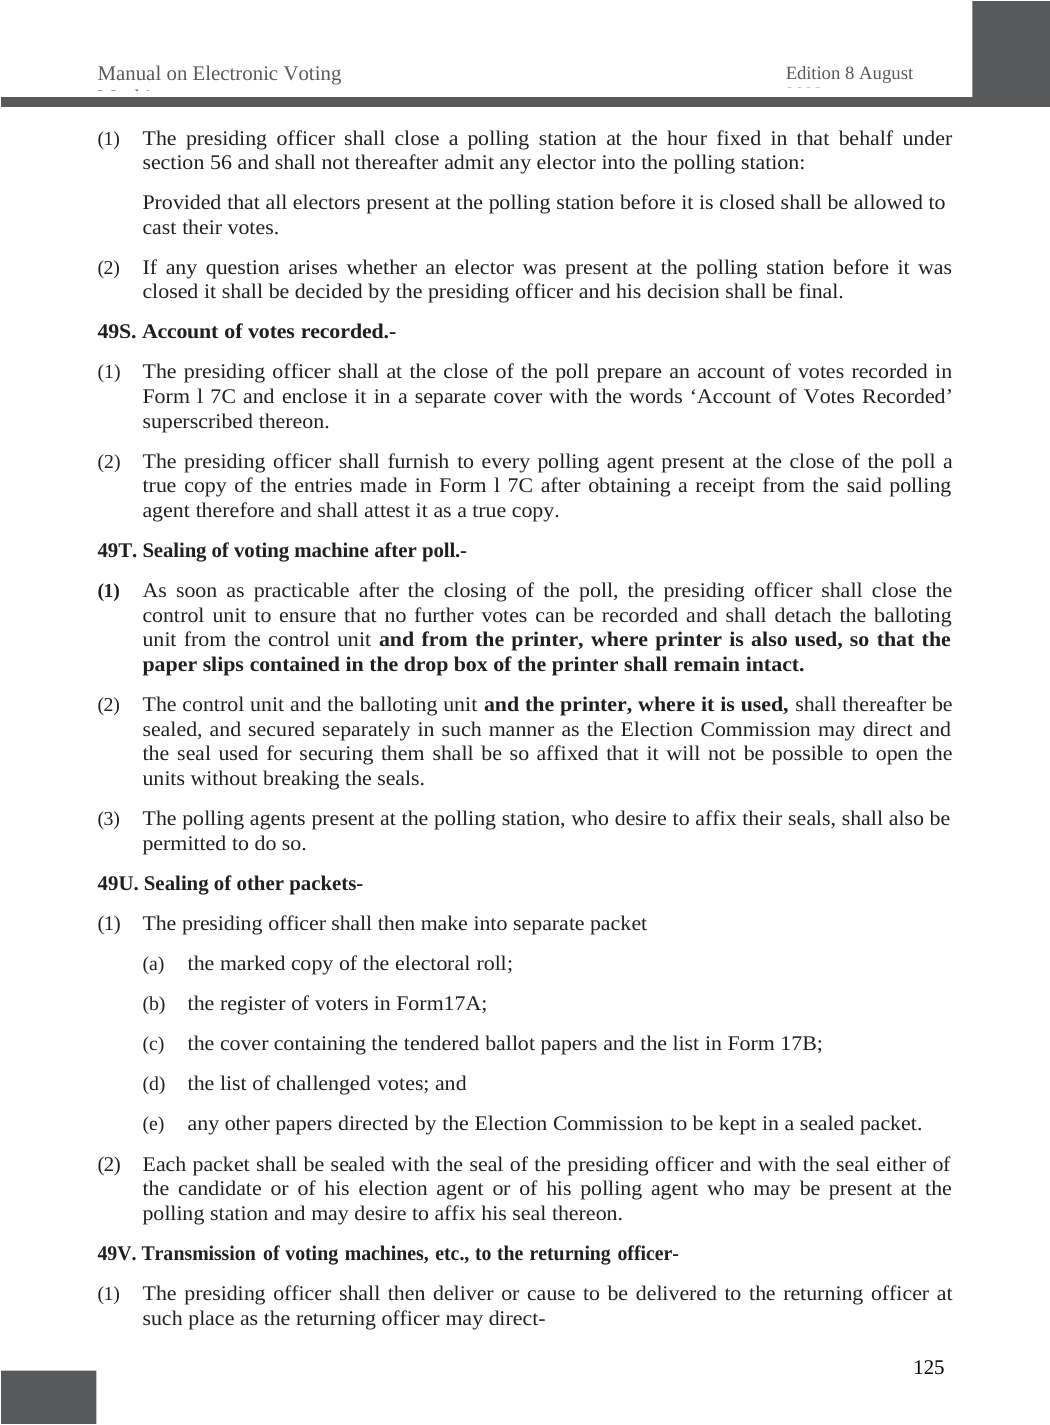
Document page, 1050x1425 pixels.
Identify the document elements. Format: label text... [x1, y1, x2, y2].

text Provided that all electors present at the polling station before it is closed shall be allowed to cast their votes. [142, 190, 954, 239]
list As soon as practicable after the closing of the poll, the presiding officer shall close the control unit to ensure that no further votes can be recorded and shall detach the balloting unit from the control unit and from the printer, where printer is also used, so that the paper slips contained in the drop box of the printer shall remain intact. [97, 578, 953, 676]
list the register of voters in Form17A; [142, 991, 996, 1015]
subtitle 49S. Account of votes recorded.- [97, 319, 996, 343]
list the cover containing the tendered ballot papers and the list in Form 17B; [142, 1031, 996, 1055]
list The presiding officer shall then make into separate packet [97, 911, 996, 935]
list the list of challenged votes; and [142, 1071, 996, 1095]
list If any question arises whether an elector was present at the polling station before it was closed it shall be decided by the presiding officer and his decision shall be final. [97, 254, 953, 303]
list the marked copy of the electoral roll; [142, 951, 996, 975]
list The polling agents present at the polling station, who desire to affix their seals, shall also be permitted to do so. [97, 806, 953, 855]
list The presiding officer shall furnish to every polling agent present at the close of the poll a true copy of the entries made in Form l 7C after obtaining a receipt from the said polling agent therefore and shall attest it as a true copy. [97, 448, 953, 522]
list The presiding officer shall then deliver or cause to be delivered to the returning officer at such place as the returning officer may direct- [97, 1281, 953, 1329]
subtitle 49T. Sealing of voting machine after poll.- [97, 538, 996, 562]
list Each packet shall be sealed with the seal of the presiding officer and with the seal either of the candidate or of his election agent or of his polling agent who may be present at the polling station and may desire to affix his seal thereon. [97, 1151, 953, 1225]
list The control unit and the balloting unit and the printer, where it is used, shall thereafter be sealed, and secured separately in such manner as the Election Commission may direct and the seal used for securing them shall be so affixed that it will not be possible to open the units without breaking the seals. [97, 692, 953, 790]
subtitle 49V. Transmission of voting machines, etc., to the returning officer- [97, 1241, 996, 1265]
subtitle 49U. Sealing of other packets- [97, 871, 996, 895]
list The presiding officer shall close a polling station at the hour fixed in that behalf under section 56 and shall not thereafter admit any elector into the polling station: [97, 125, 953, 174]
list any other papers directed by the Election Commission to be kept in a sealed packet. [142, 1111, 996, 1135]
list The presiding officer shall at the close of the poll prepare an account of votes recorded in Form l 7C and enclose it in a separate cover with the words ‘Account of Votes Recorded’ superscribed thereon. [97, 359, 954, 433]
